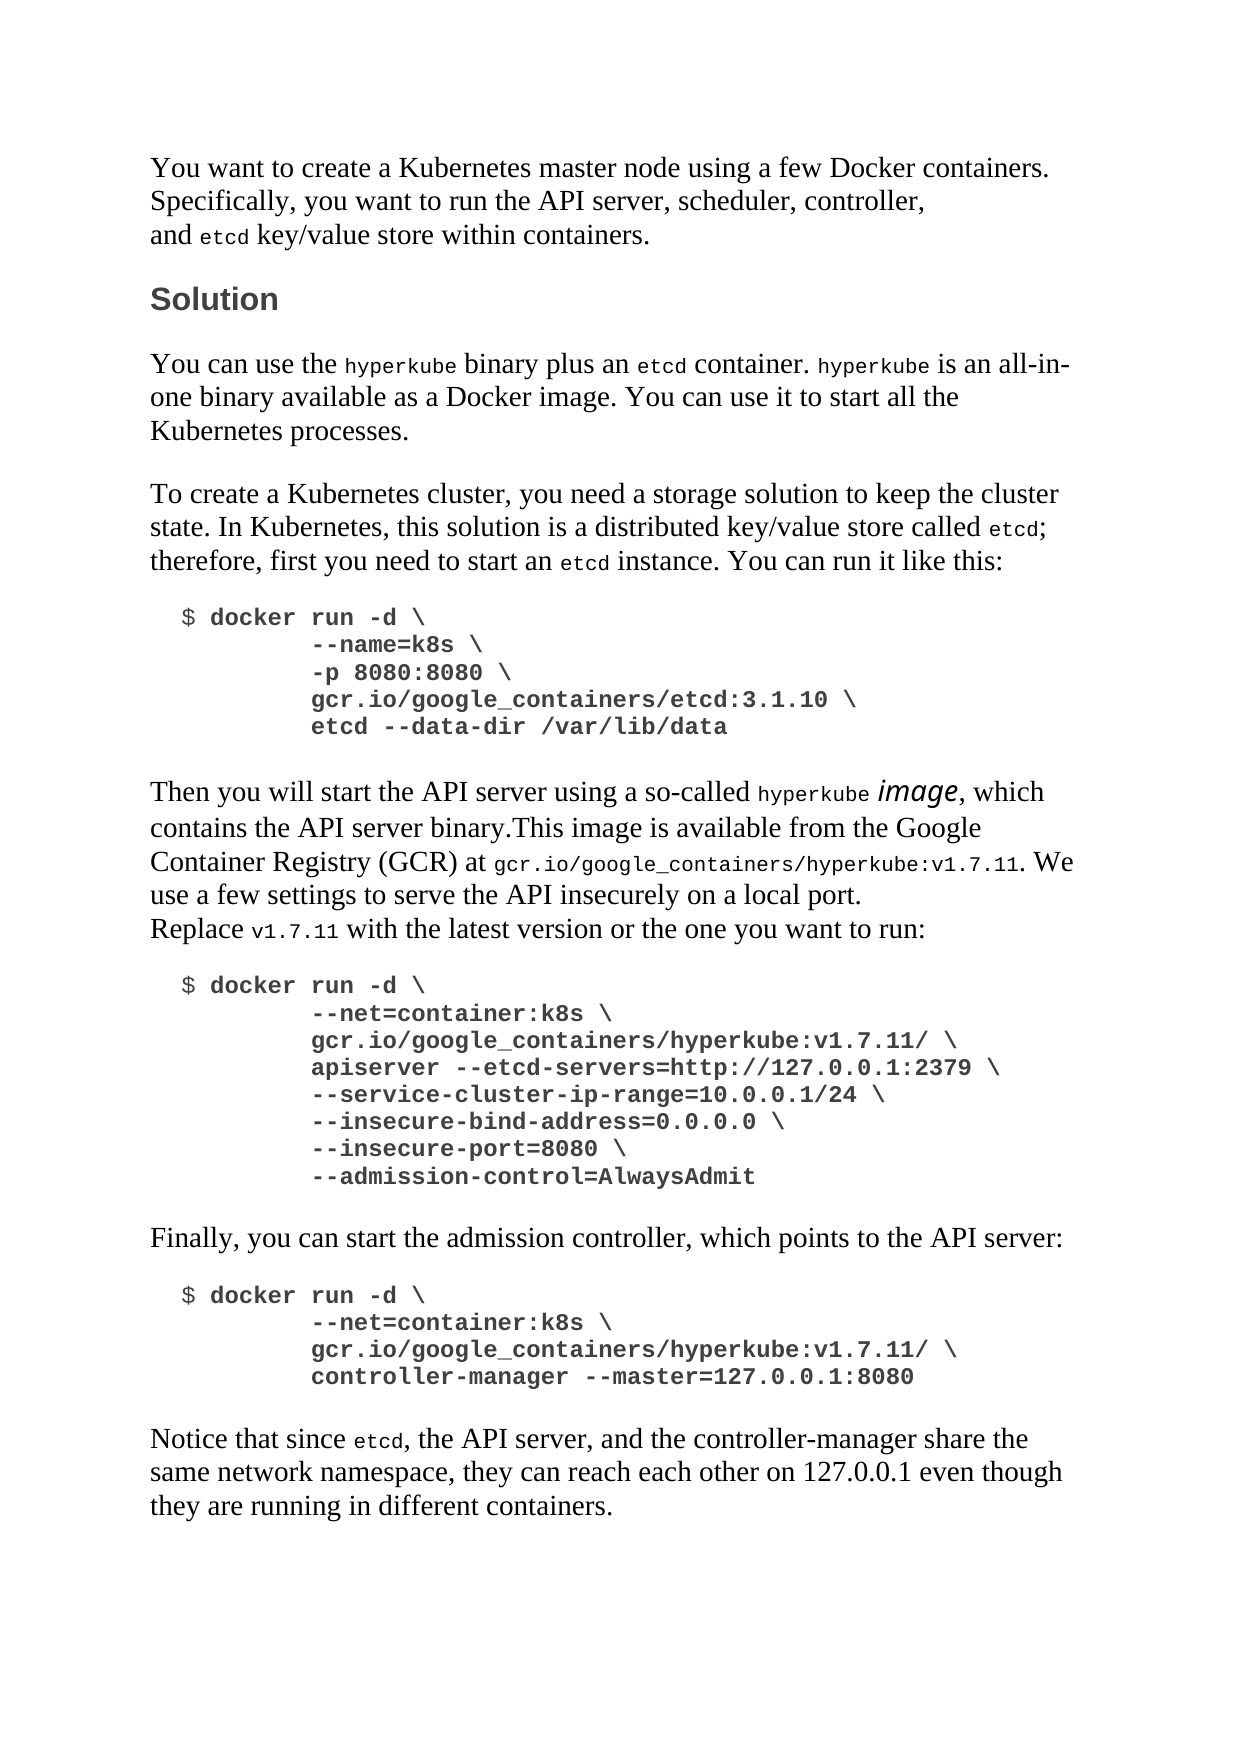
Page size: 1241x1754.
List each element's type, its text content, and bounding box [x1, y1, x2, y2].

text --insecure-bind-address=0.0.0.0 \ [181, 1110, 1090, 1137]
text To create a Kubernetes cluster, you need a storage solution to keep the cluster state. In Kubernetes, this solution is a distributed key/value store called etcd; therefore, first you need to start an etcd instance. You can run it like this: [150, 476, 1090, 576]
text -p 8080:8080 \ [181, 660, 1090, 687]
text --name=k8s \ [181, 633, 1090, 660]
text gcr.io/google_containers/hyperkube:v1.7.11/ \ [181, 1337, 1090, 1365]
text $ docker run -d \ [181, 606, 1090, 633]
text You want to create a Kubernetes master node using a few Docker containers. Specifically, you want to run the API server, scheduler, controller, and etcd key/value store within containers. [150, 150, 1090, 251]
text Solution [150, 280, 1090, 317]
text etcd --data-dir /var/lib/data [181, 714, 1090, 742]
text gcr.io/google_containers/etcd:3.1.10 \ [181, 687, 1090, 714]
text Then you will start the API server using a so-called hyperkube image, which contains the API server binary.This image is available from the Google Container Registry (GCR) at gcr.io/google_containers/hyperkube:v1.7.11. We use a few settings to serve the API insecurely on a local port. Replace v1.7.11 with the latest version or the one you want to run: [150, 771, 1090, 944]
text You can use the hyperkube binary plus an etcd container. hyperkube is an all-in-one binary available as a Docker image. You can use it to start all the Kubernetes processes. [150, 346, 1090, 447]
text $ docker run -d \ [181, 1283, 1090, 1310]
text --service-cluster-ip-range=10.0.0.1/24 \ [181, 1082, 1090, 1110]
text --net=container:k8s \ [181, 1001, 1090, 1028]
text $ docker run -d \ [181, 974, 1090, 1001]
text Notice that since etcd, the API server, and the controller-manager share the same network namespace, they can reach each other on 127.0.0.1 even though they are running in different containers. [150, 1421, 1090, 1522]
text Finally, you can start the admission controller, which points to the API server: [150, 1220, 1090, 1254]
text controller-manager --master=127.0.0.1:8080 [181, 1365, 1090, 1392]
text --admission-control=AlwaysAdmit [181, 1164, 1090, 1191]
text gcr.io/google_containers/hyperkube:v1.7.11/ \ [181, 1028, 1090, 1055]
text --net=container:k8s \ [181, 1310, 1090, 1337]
text --insecure-port=8080 \ [181, 1137, 1090, 1164]
text apiserver --etcd-servers=http://127.0.0.1:2379 \ [181, 1055, 1090, 1082]
